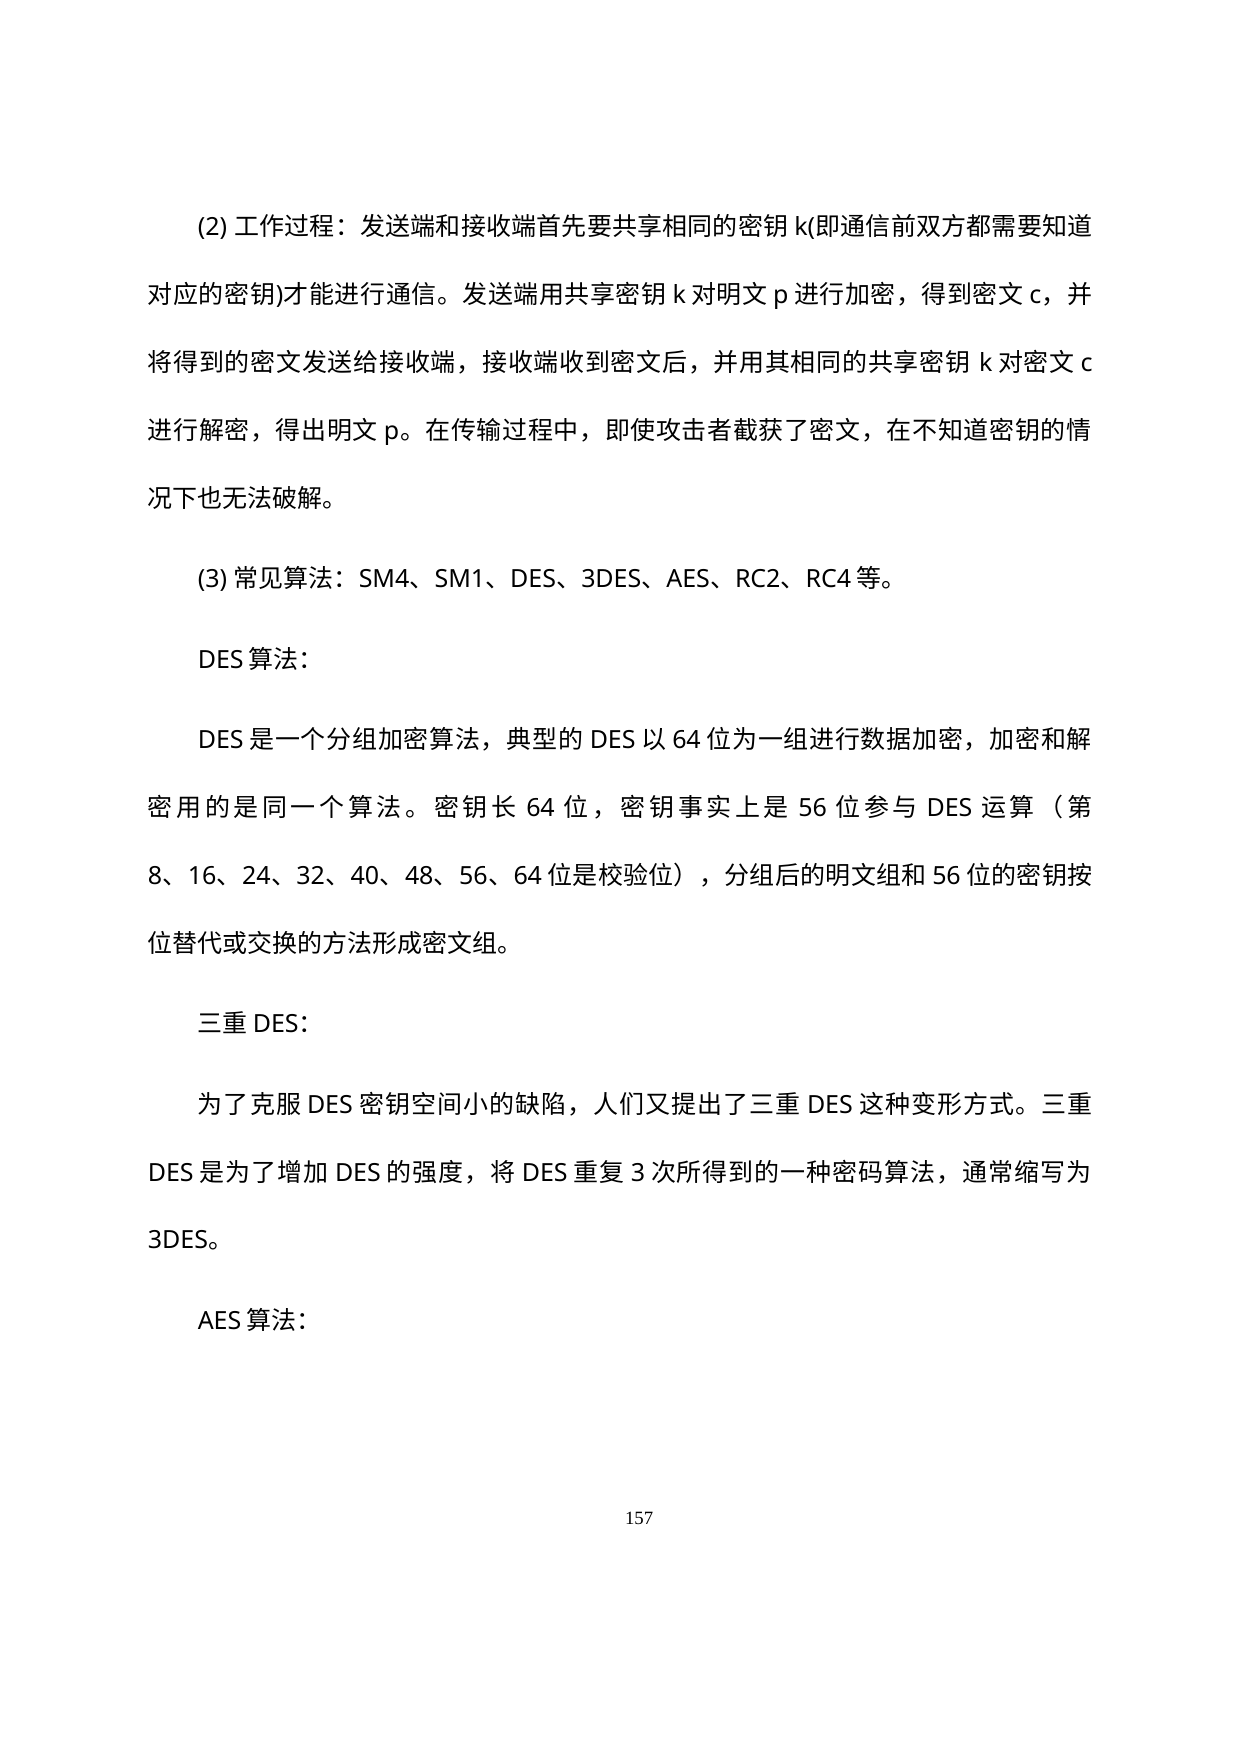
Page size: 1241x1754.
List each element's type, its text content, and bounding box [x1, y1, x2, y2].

text 三重DES： [148, 988, 1092, 1056]
text (3) 常见算法：SM4、SM1、DES、3DES、AES、RC2、RC4等。 [148, 543, 1092, 611]
text DES算法： [148, 623, 1092, 691]
text AES算法： [148, 1284, 1092, 1352]
text 为了克服DES密钥空间小的缺陷，人们又提出了三重DES这种变形方式。三重DES是为了增加DES的强度，将DES重复3次所得到的一种密码算法，通常缩写为3DES。 [148, 1068, 1092, 1272]
text (2) 工作过程：发送端和接收端首先要共享相同的密钥k(即通信前双方都需要知道对应的密钥)才能进行通信。发送端用共享密钥k对明文p进行加密，得到密文c，并将得到的密文发送给接收端，接收端收到密文后，并用其相同的共享密钥k对密文c进行解密，得出明文p。在传输过程中，即使攻击者截获了密文，在不知道密钥的情况下也无法破解。 [148, 191, 1092, 530]
text DES是一个分组加密算法，典型的DES以64位为一组进行数据加密，加密和解密用的是同一个算法。密钥长64位，密钥事实上是56位参与DES运算（第8、16、24、32、40、48、56、64位是校验位），分组后的明文组和56位的密钥按位替代或交换的方法形成密文组。 [148, 704, 1092, 975]
